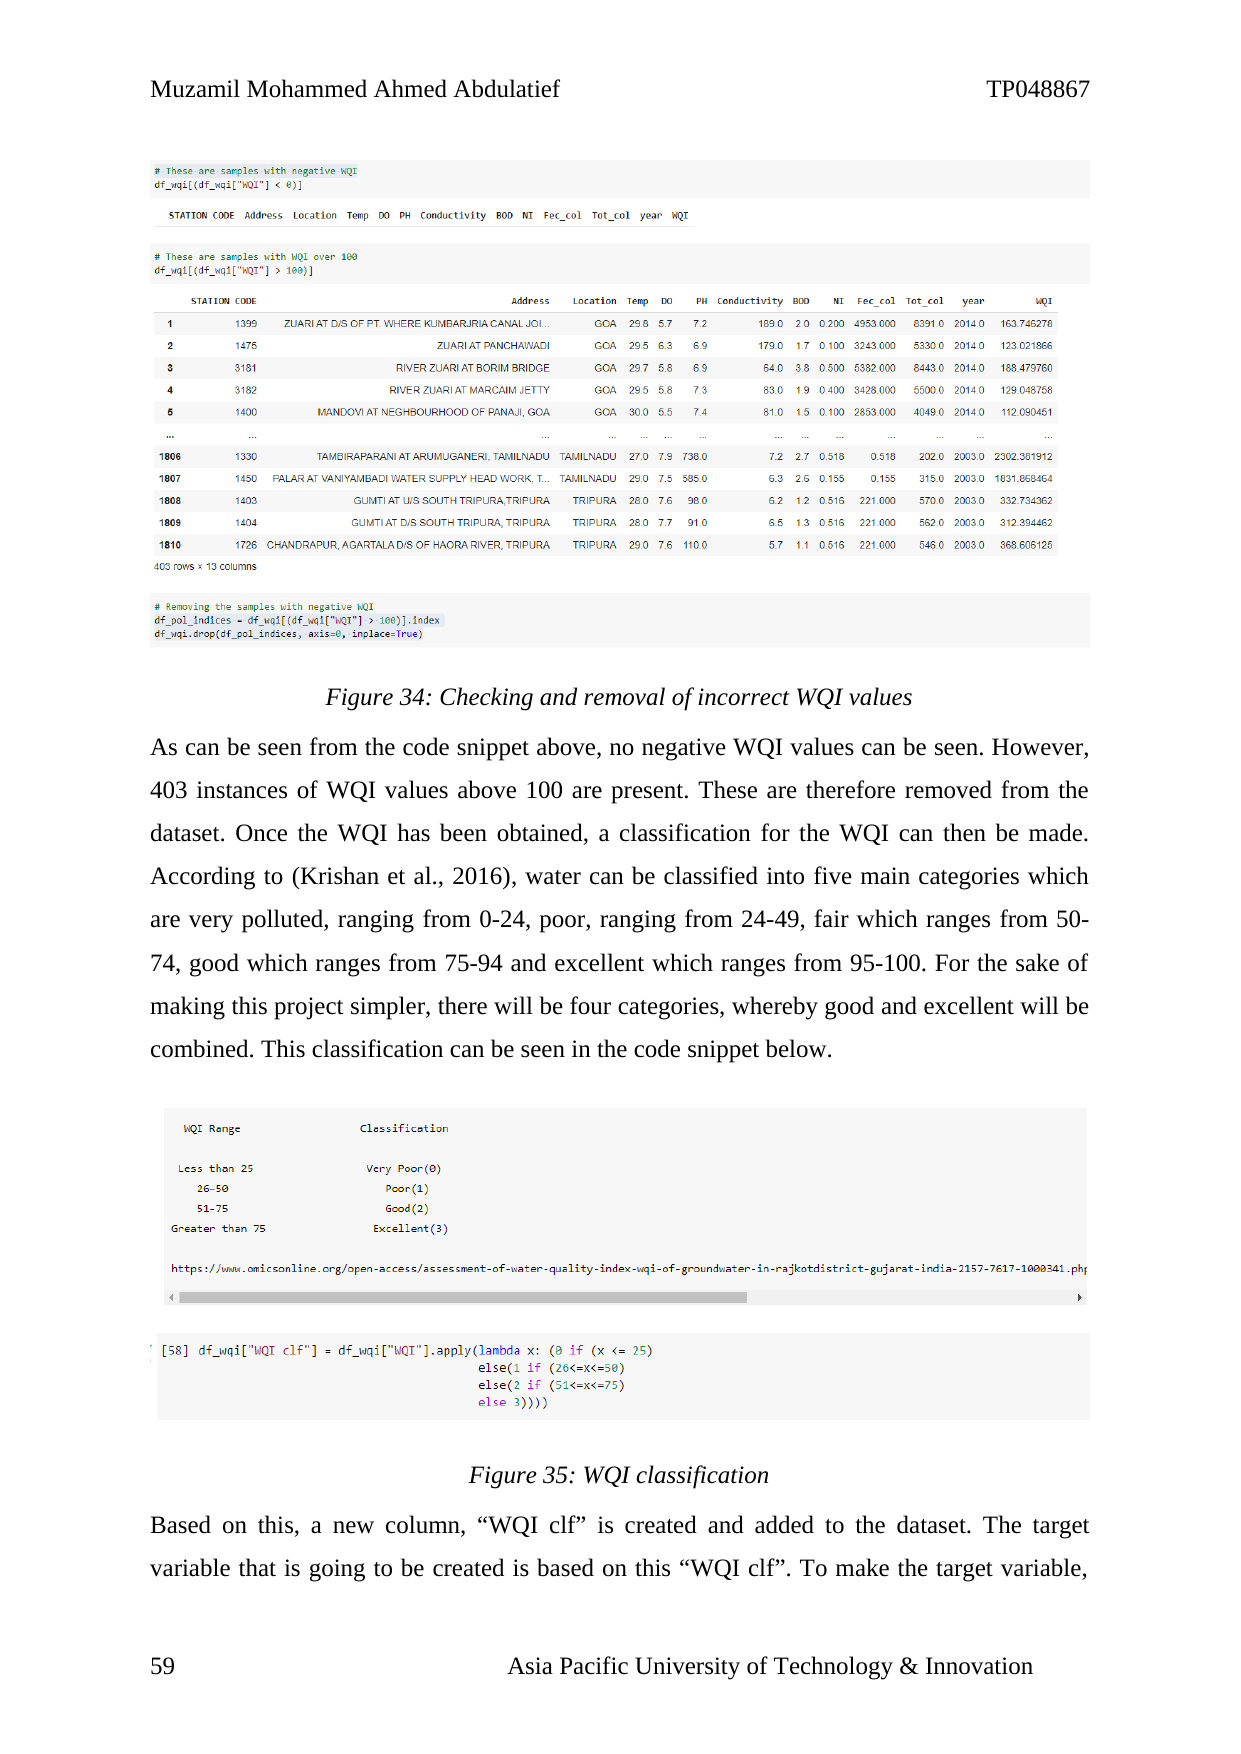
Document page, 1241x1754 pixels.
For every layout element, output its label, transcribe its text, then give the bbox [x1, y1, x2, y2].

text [150, 1510, 1090, 1582]
text Figure 35: WQI classification [150, 1461, 1090, 1489]
picture [150, 160, 1091, 648]
picture [150, 1097, 1091, 1426]
text As can be seen from the code snippet above, no negative WQI values can be seen. However, 403 instances of WQI values above 100 are present. These are therefore removed from the dataset. Once the WQI has been obtained, a classification for the WQI can then be made. According to , water can be classified into five main categories which are very polluted, ranging from 0-24, poor, ranging from 24-49, fair which ranges from 50-74, good which ranges from 75-94 and excellent which ranges from 95-100. For the sake of making this project simpler, there will be four categories, whereby good and excellent will be combined. This classification can be seen in the code snippet below. [150, 732, 1090, 1063]
text Figure 34: Checking and removal of incorrect WQI values [150, 682, 1090, 711]
